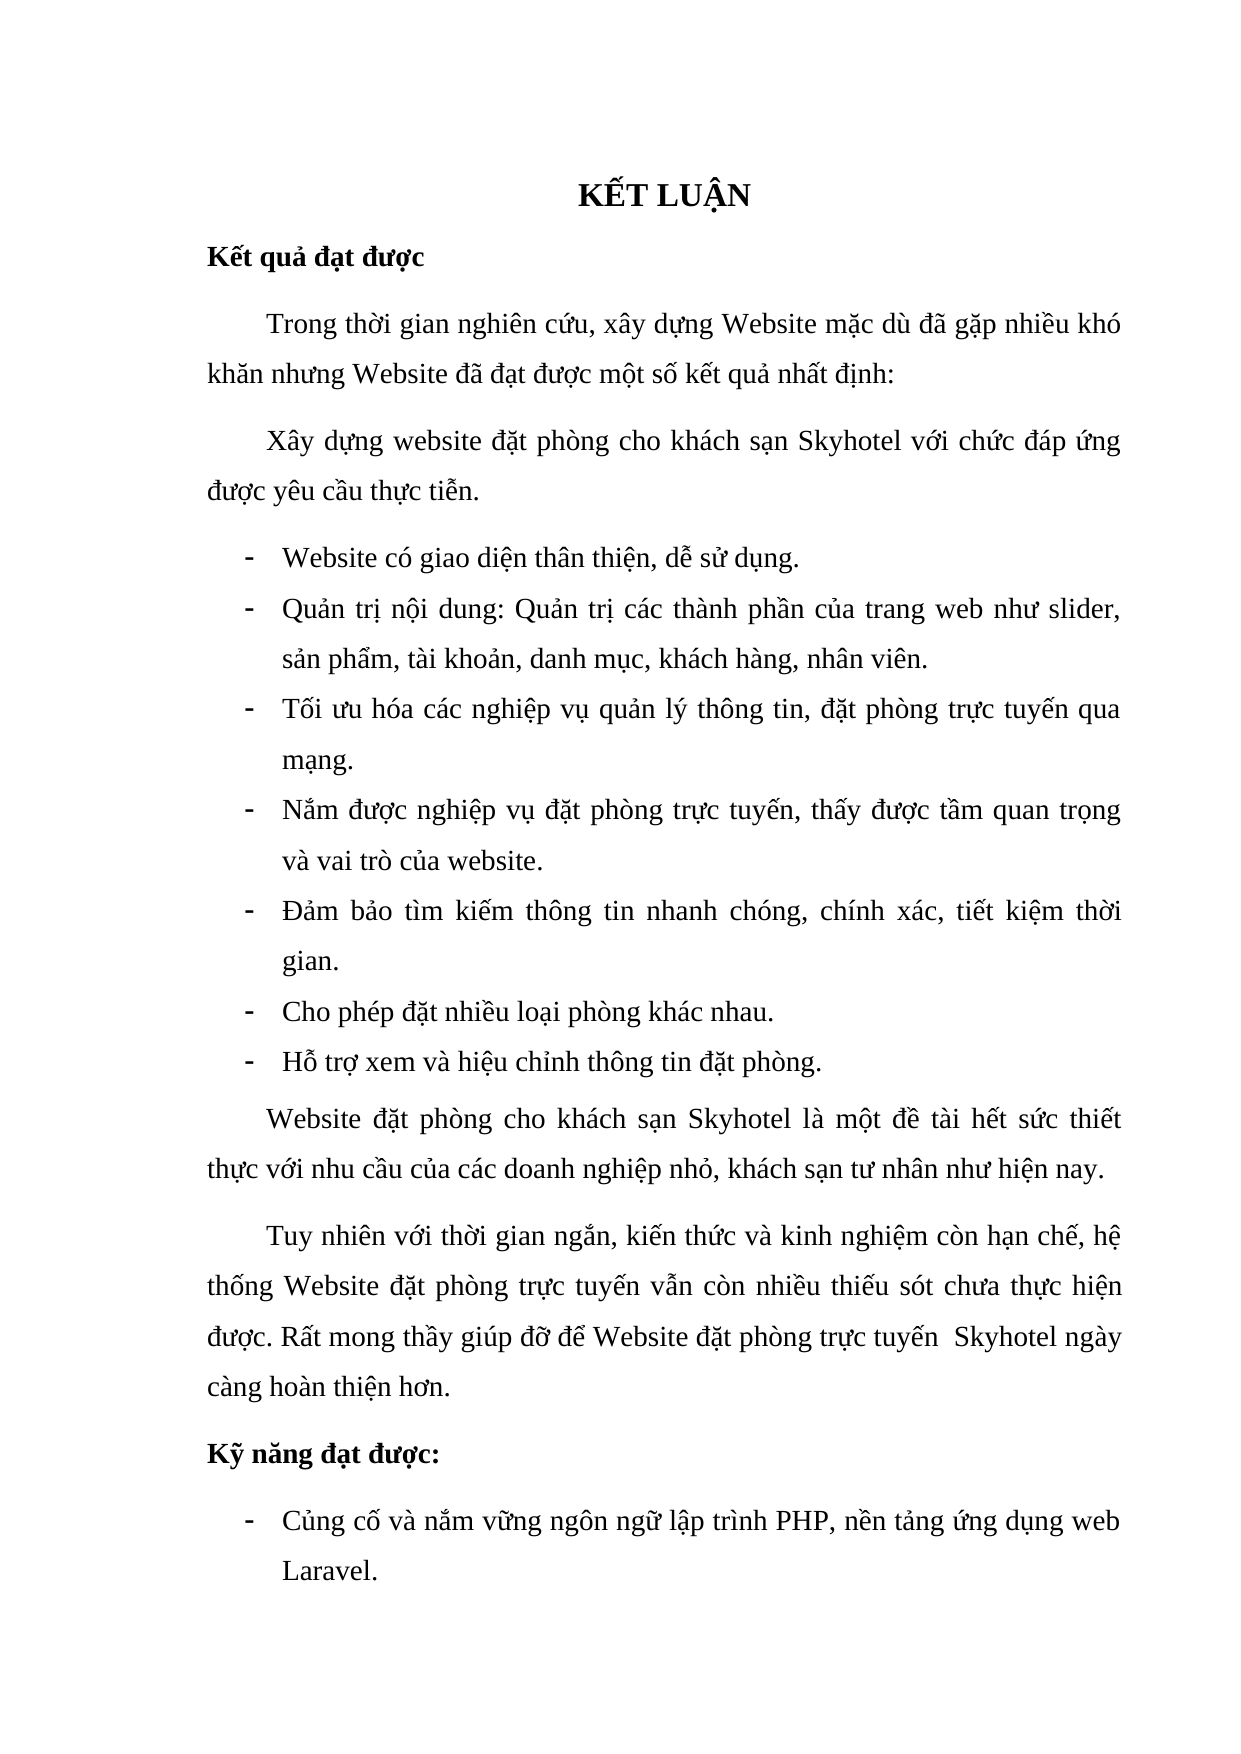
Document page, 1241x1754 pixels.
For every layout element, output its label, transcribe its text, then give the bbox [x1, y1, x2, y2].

list Quản trị nội dung: Quản trị các thành phần của trang web như slider, sản phẩm, tài khoản, danh mục, khách hàng, nhân viên. [244, 591, 1122, 675]
text Tuy nhiên với thời gian ngắn, kiến thức và kinh nghiệm còn hạn chế, hệ thống Website đặt phòng trực tuyến vẫn còn nhiều thiếu sót chưa thực hiện được. Rất mong thầy giúp đỡ để Website đặt phòng trực tuyến Skyhotel ngày càng hoàn thiện hơn. [207, 1218, 1122, 1402]
text Kỹ năng đạt được: [207, 1436, 1122, 1469]
text Kết quả đạt được [207, 239, 1122, 272]
list Hỗ trợ xem và hiệu chỉnh thông tin đặt phòng. [244, 1044, 1122, 1078]
subtitle KẾT LUẬN [207, 175, 1122, 213]
list Cho phép đặt nhiều loại phòng khác nhau. [244, 994, 1122, 1027]
list Củng cố và nắm vững ngôn ngữ lập trình PHP, nền tảng ứng dụng web Laravel. [244, 1503, 1122, 1587]
list Website có giao diện thân thiện, dễ sử dụng. [244, 540, 1122, 574]
list Tối ưu hóa các nghiệp vụ quản lý thông tin, đặt phòng trực tuyến qua mạng. [244, 691, 1122, 775]
list Đảm bảo tìm kiếm thông tin nhanh chóng, chính xác, tiết kiệm thời gian. [244, 893, 1122, 977]
list Nắm được nghiệp vụ đặt phòng trực tuyến, thấy được tầm quan trọng và vai trò của website. [244, 792, 1122, 876]
text Xây dựng website đặt phòng cho khách sạn Skyhotel với chức đáp ứng được yêu cầu thực tiễn. [207, 423, 1122, 507]
text Website đặt phòng cho khách sạn Skyhotel là một đề tài hết sức thiết thực với nhu cầu của các doanh nghiệp nhỏ, khách sạn tư nhân như hiện nay. [207, 1101, 1122, 1184]
text Trong thời gian nghiên cứu, xây dựng Website mặc dù đã gặp nhiều khó khăn nhưng Website đã đạt được một số kết quả nhất định: [207, 306, 1122, 389]
